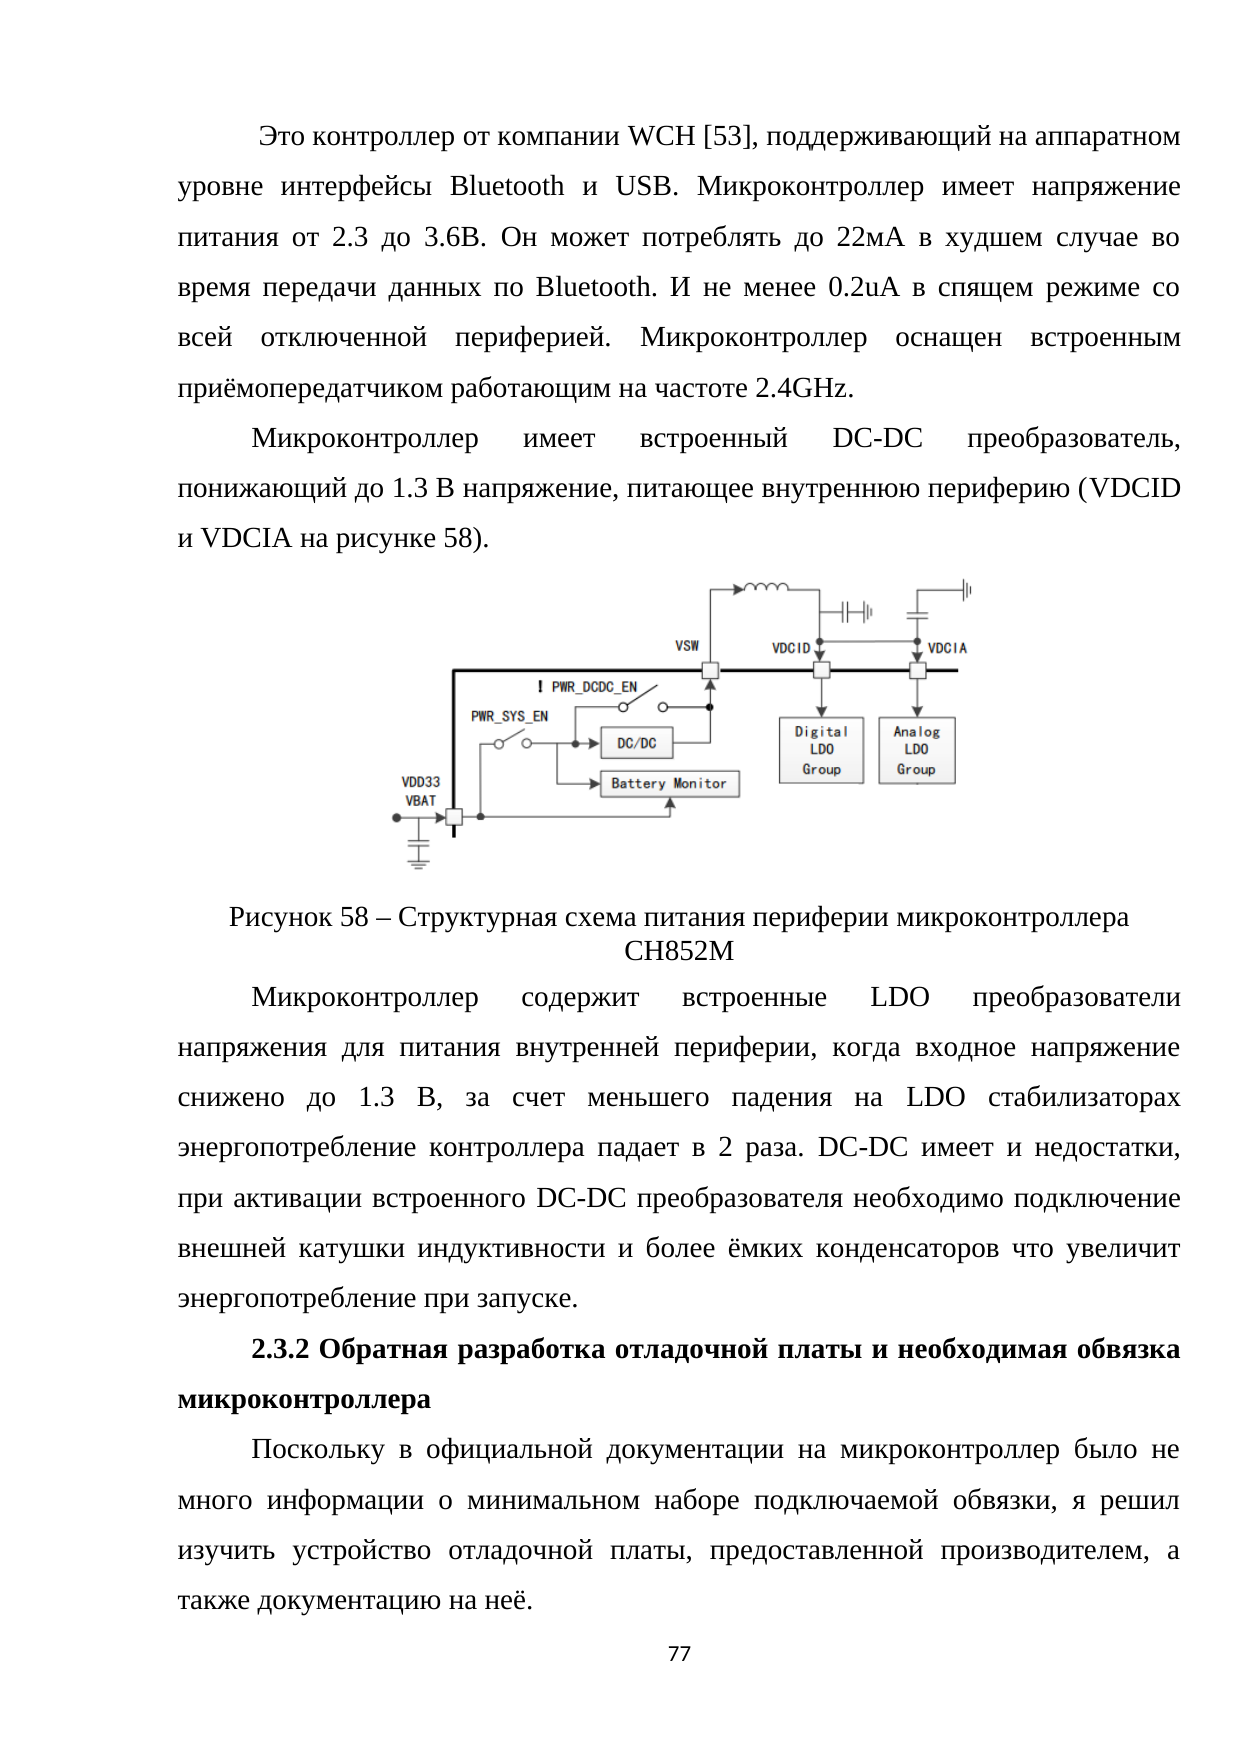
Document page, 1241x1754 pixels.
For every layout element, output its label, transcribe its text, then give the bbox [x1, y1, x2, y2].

text Микроконтроллер содержит встроенные LDO преобразователи напряжения для питания внутренней периферии, когда входное напряжение снижено до 1.3 В, за счет меньшего падения на LDO стабилизаторах энергопотребление контроллера падает в 2 раза. DC-DC имеет и недостатки, при активации встроенного DC-DC преобразователя необходимо подключение внешней катушки индуктивности и более ёмких конденсаторов что увеличит энергопотребление при запуске. [177, 979, 1181, 1314]
text Рисунок 58 – Структурная схема питания периферии микроконтроллера CH852M [177, 899, 1181, 966]
text Микроконтроллер имеет встроенный DC-DC преобразователь, понижающий до 1.3 В напряжение, питающее внутреннюю периферию (VDCID и VDCIA на рисунке 58). [177, 420, 1181, 554]
picture [382, 571, 977, 887]
subtitle 2.3.2 Обратная разработка отладочной платы и необходимая обвязка микроконтроллера [177, 1331, 1181, 1415]
text Это контроллер от компании WCH [53], поддерживающий на аппаратном уровне интерфейсы Bluetooth и USB. Микроконтроллер имеет напряжение питания от 2.3 до 3.6В. Он может потреблять до 22мА в худшем случае во время передачи данных по Bluetooth. И не менее 0.2uA в спящем режиме со всей отключенной периферией. Микроконтроллер оснащен встроенным приёмопередатчиком работающим на частоте 2.4GHz. [177, 118, 1181, 403]
text Поскольку в официальной документации на микроконтроллер было не много информации о минимальном наборе подключаемой обвязки, я решил изучить устройство отладочной платы, предоставленной производителем, а также документацию на неё. [177, 1431, 1181, 1616]
